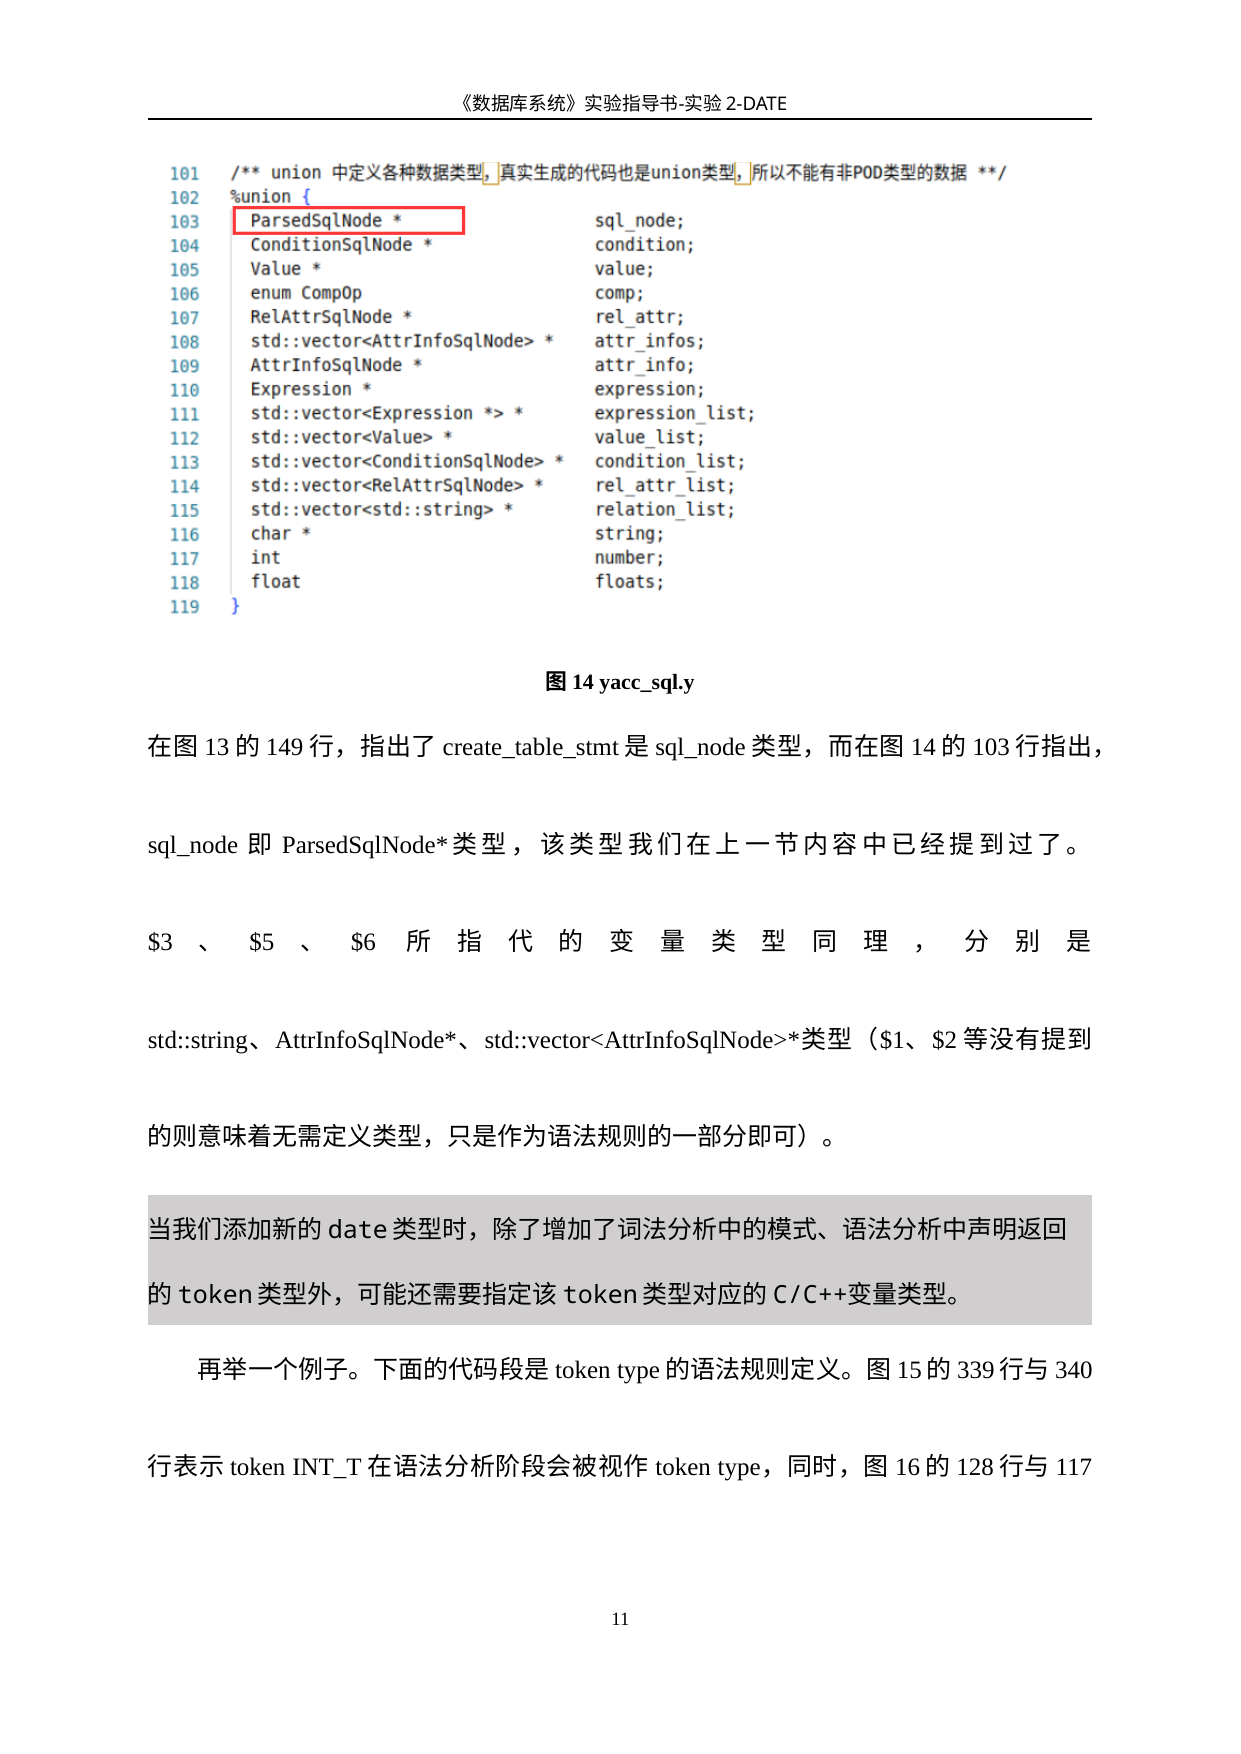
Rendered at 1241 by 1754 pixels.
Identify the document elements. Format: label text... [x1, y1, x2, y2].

text 在图13的149行，指出了create_table_stmt是sql_node类型，而在图14的103行指出，sql_node即ParsedSqlNode*类型，该类型我们在上一节内容中已经提到过了。$3、$5、$6所指代的变量类型同理，分别是std::string、AttrInfoSqlNode*、std::vector<AttrInfoSqlNode>*类型（$1、$2等没有提到的则意味着无需定义类型，只是作为语法规则的一部分即可）。 [148, 712, 1092, 1167]
text 当我们添加新的date类型时，除了增加了词法分析中的模式、语法分析中声明返回的token类型外，可能还需要指定该token类型对应的C/C++变量类型。 [148, 1195, 1092, 1325]
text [148, 1335, 1092, 1497]
text 图14 yacc_sql.y [148, 664, 1092, 696]
picture [147, 162, 1093, 622]
